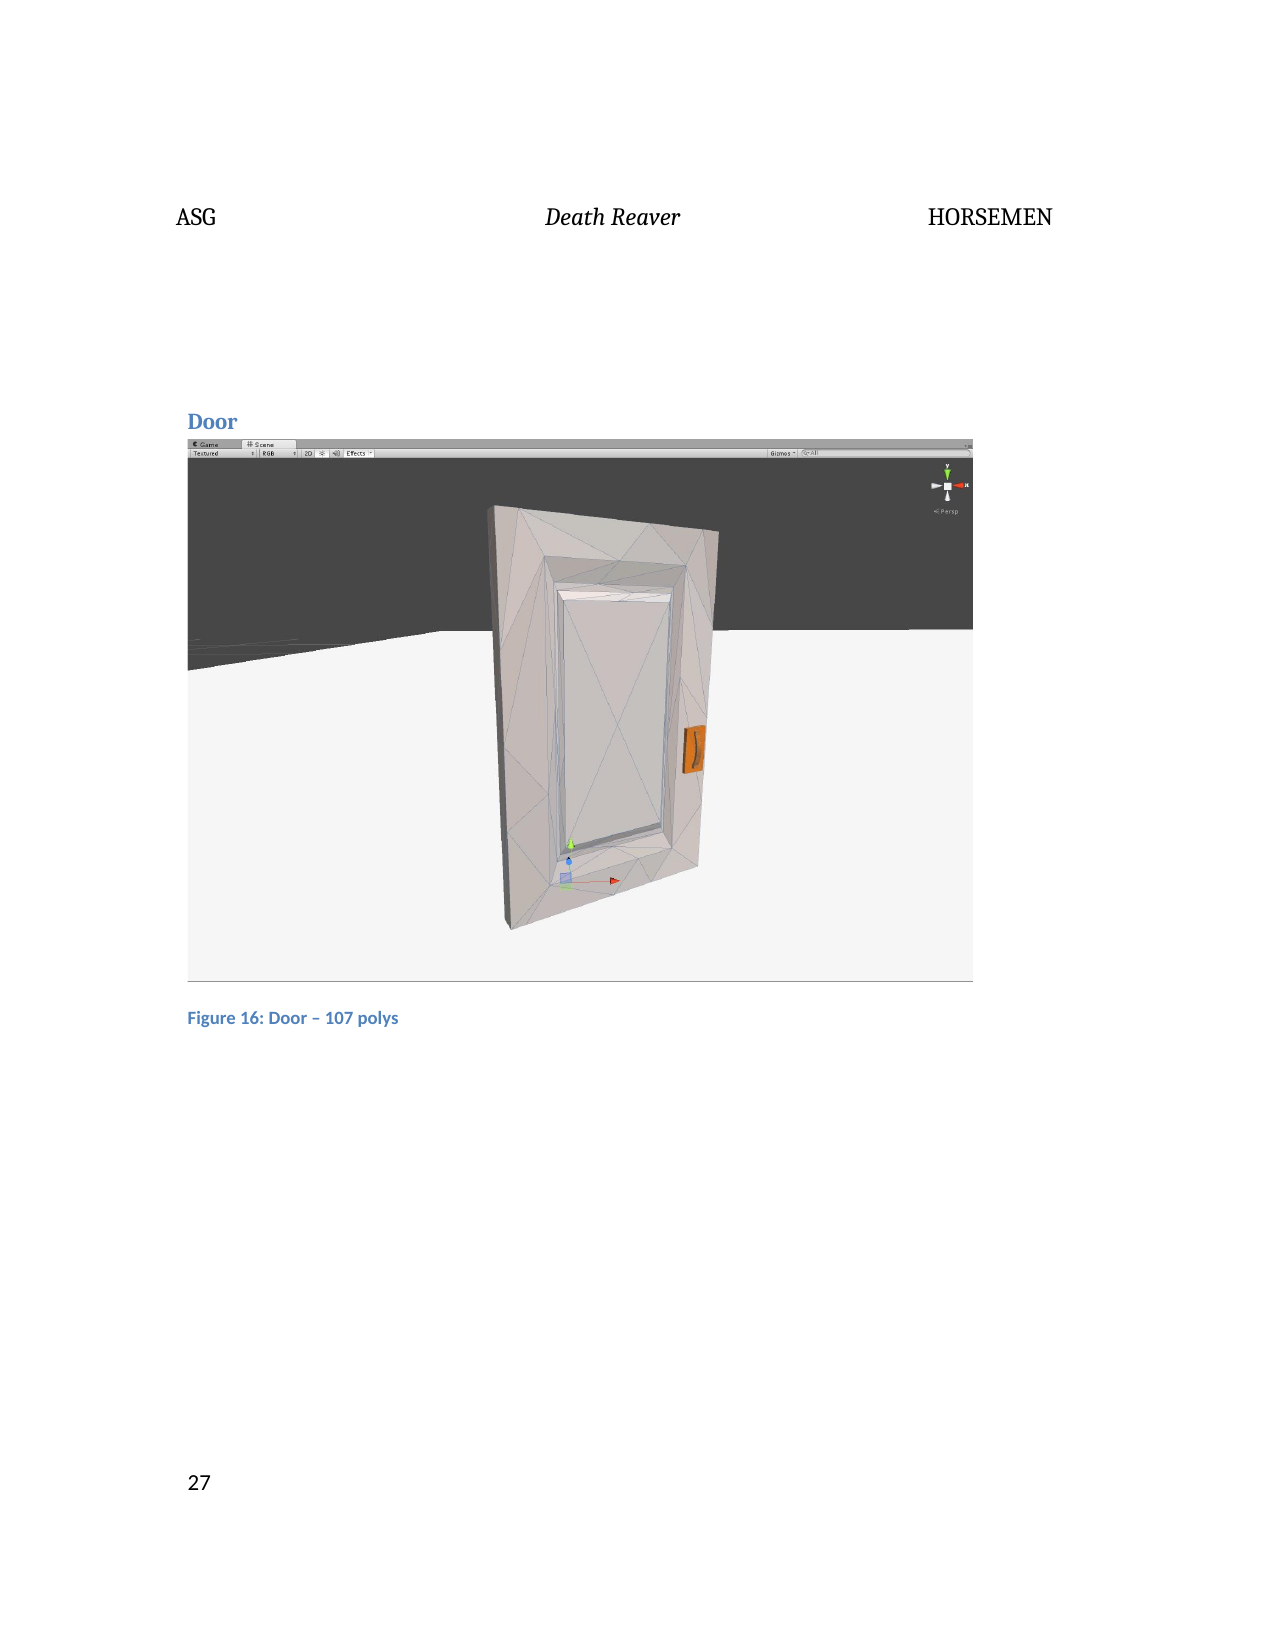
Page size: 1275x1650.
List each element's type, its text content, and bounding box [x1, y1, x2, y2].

subtitle Door [187, 409, 1087, 435]
picture [187, 439, 973, 982]
